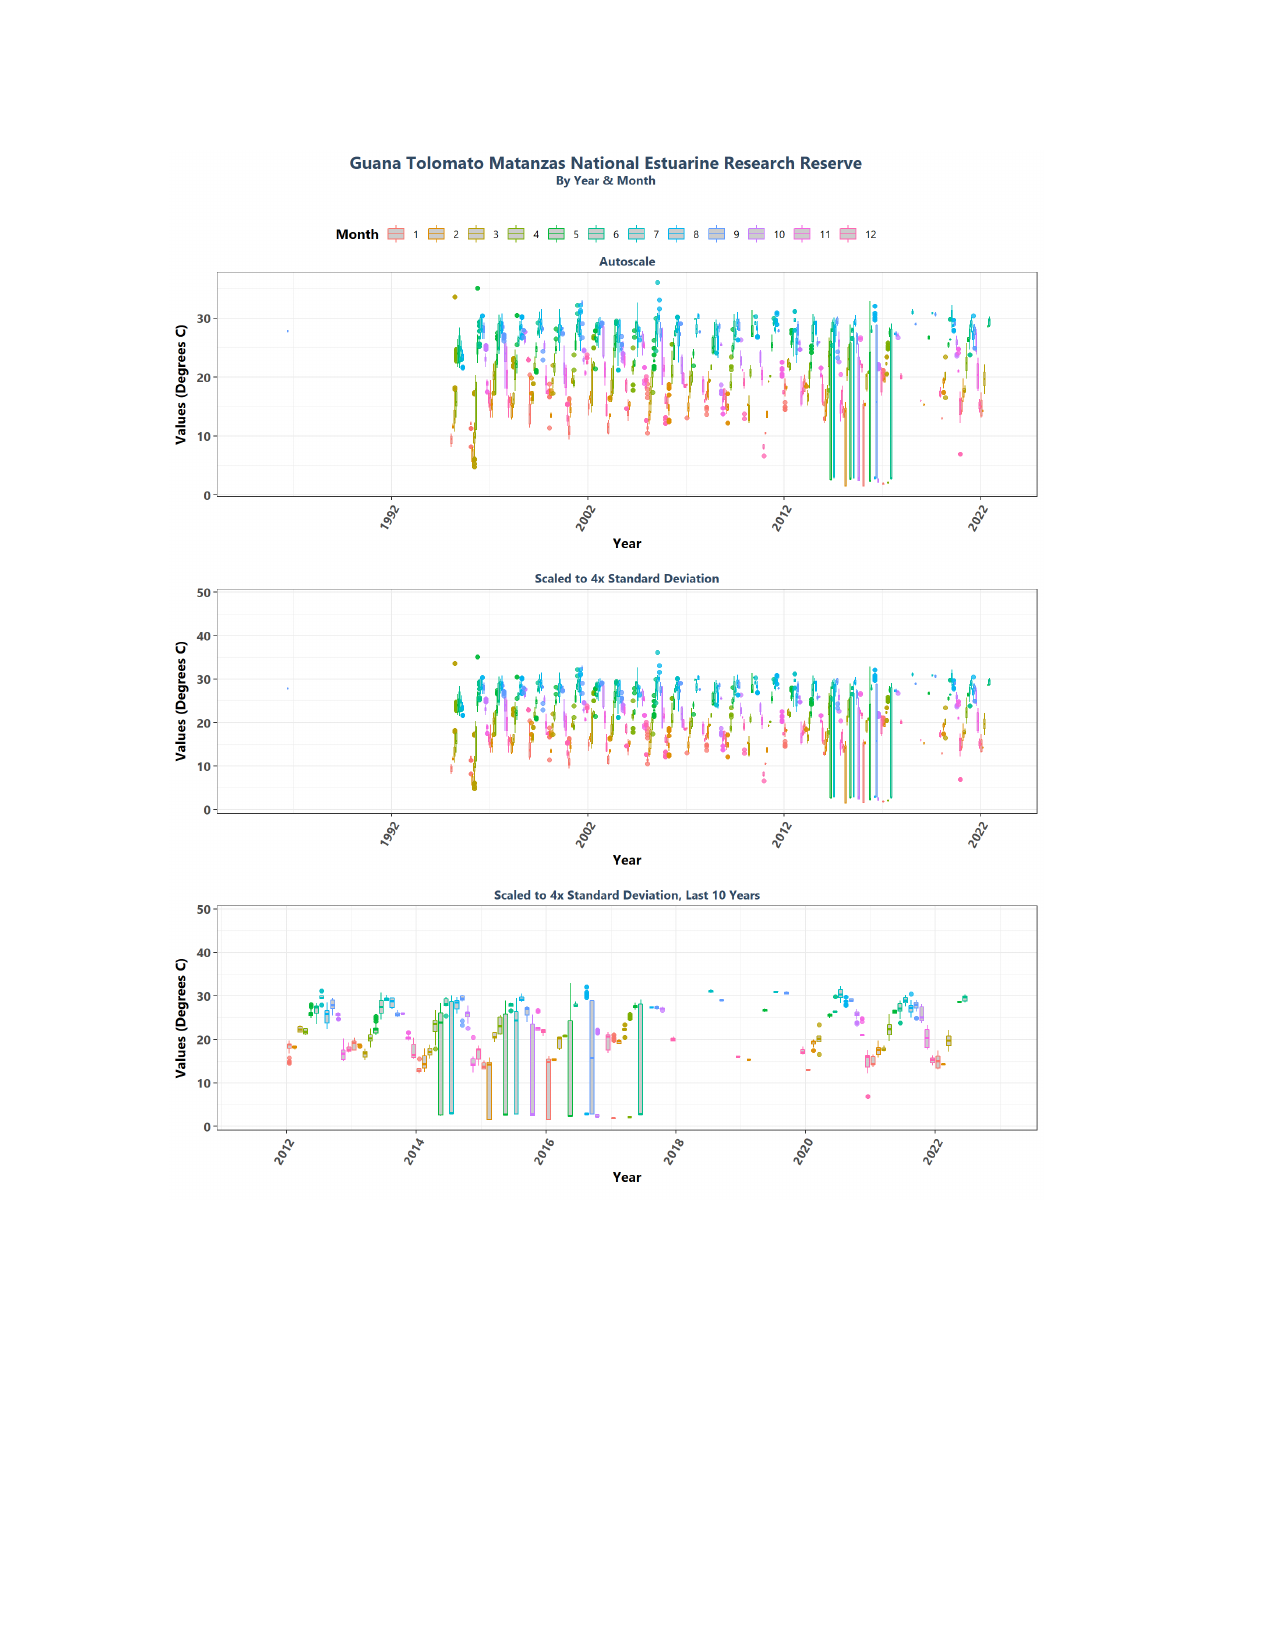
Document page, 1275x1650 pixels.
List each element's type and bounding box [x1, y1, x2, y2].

picture [168, 150, 1044, 1200]
